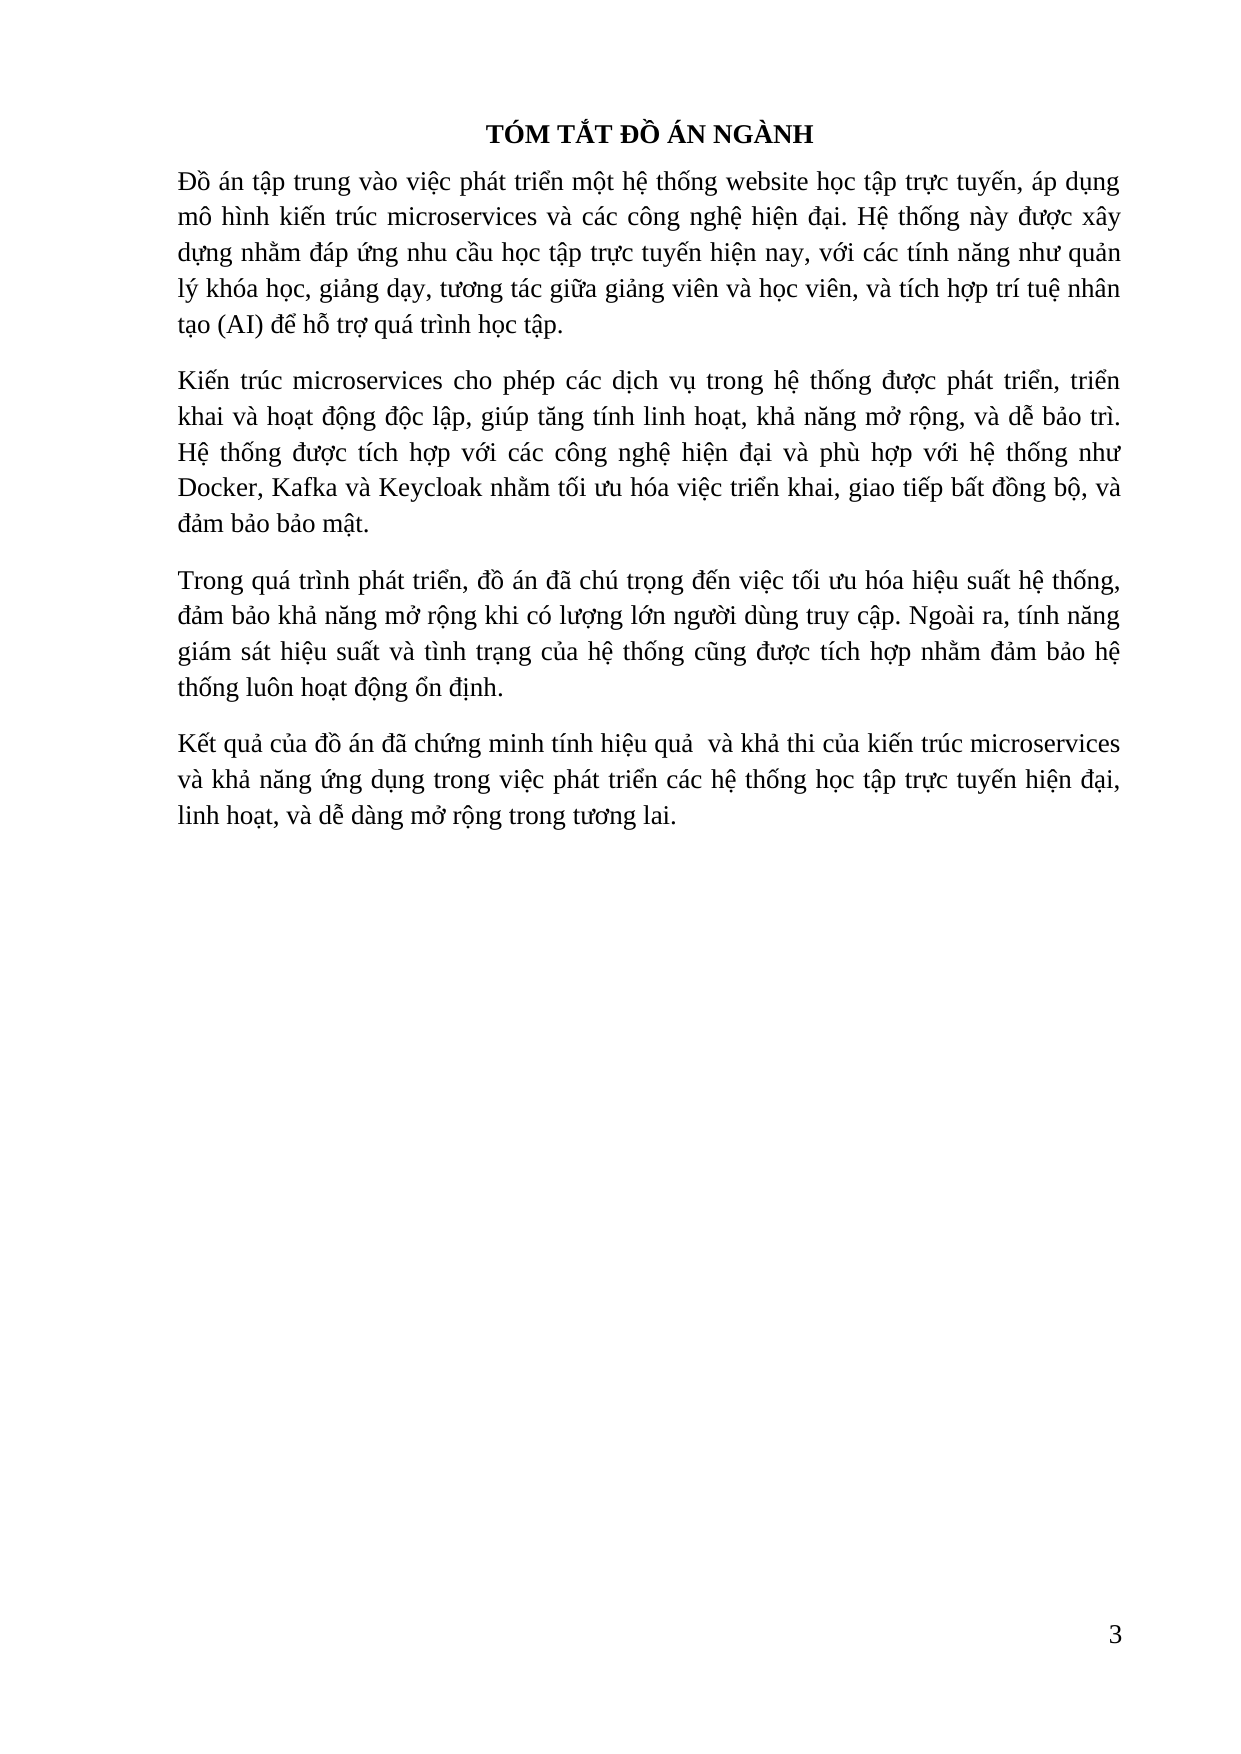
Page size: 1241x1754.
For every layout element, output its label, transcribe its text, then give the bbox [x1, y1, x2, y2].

text Trong quá trình phát triển, đồ án đã chú trọng đến việc tối ưu hóa hiệu suất hệ thống, đảm bảo khả năng mở rộng khi có lượng lớn người dùng truy cập. Ngoài ra, tính năng giám sát hiệu suất và tình trạng của hệ thống cũng được tích hợp nhằm đảm bảo hệ thống luôn hoạt động ổn định. [177, 564, 1122, 702]
text Đồ án tập trung vào việc phát triển một hệ thống website học tập trực tuyến, áp dụng mô hình kiến trúc microservices và các công nghệ hiện đại. Hệ thống này được xây dựng nhằm đáp ứng nhu cầu học tập trực tuyến hiện nay, với các tính năng như quản lý khóa học, giảng dạy, tương tác giữa giảng viên và học viên, và tích hợp trí tuệ nhân tạo (AI) để hỗ trợ quá trình học tập. [177, 165, 1122, 339]
text Kết quả của đồ án đã chứng minh tính hiệu quả và khả thi của kiến trúc microservices và khả năng ứng dụng trong việc phát triển các hệ thống học tập trực tuyến hiện đại, linh hoạt, và dễ dàng mở rộng trong tương lai. [177, 727, 1122, 830]
text TÓM TẮT ĐỒ ÁN NGÀNH [177, 118, 1122, 149]
text Kiến trúc microservices cho phép các dịch vụ trong hệ thống được phát triển, triển khai và hoạt động độc lập, giúp tăng tính linh hoạt, khả năng mở rộng, và dễ bảo trì. Hệ thống được tích hợp với các công nghệ hiện đại và phù hợp với hệ thống như Docker, Kafka và Keycloak nhằm tối ưu hóa việc triển khai, giao tiếp bất đồng bộ, và đảm bảo bảo mật. [177, 364, 1122, 538]
